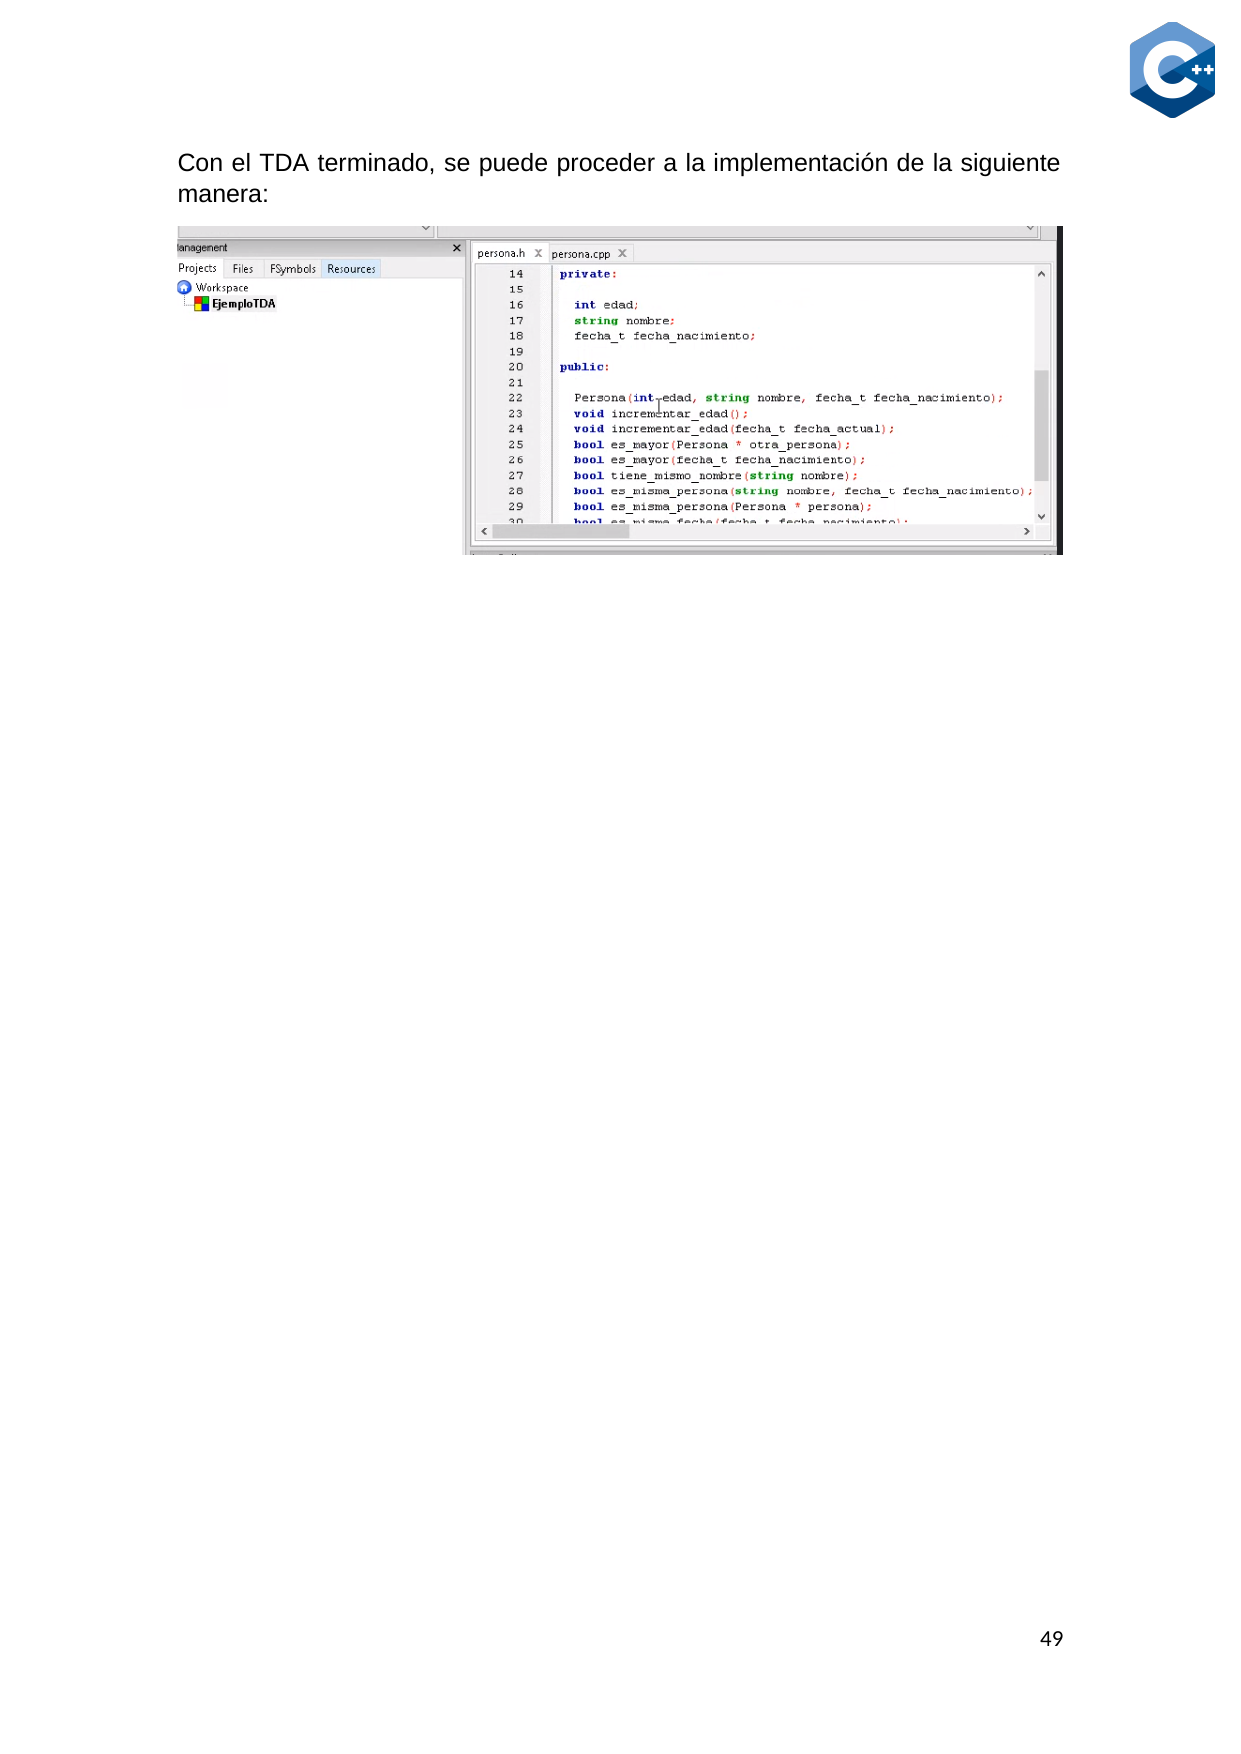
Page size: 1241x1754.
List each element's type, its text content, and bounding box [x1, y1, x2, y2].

text Con el TDA terminado, se puede proceder a la implementación de la siguiente manera: [177, 148, 1063, 207]
picture [177, 226, 1063, 555]
picture [1129, 22, 1215, 118]
